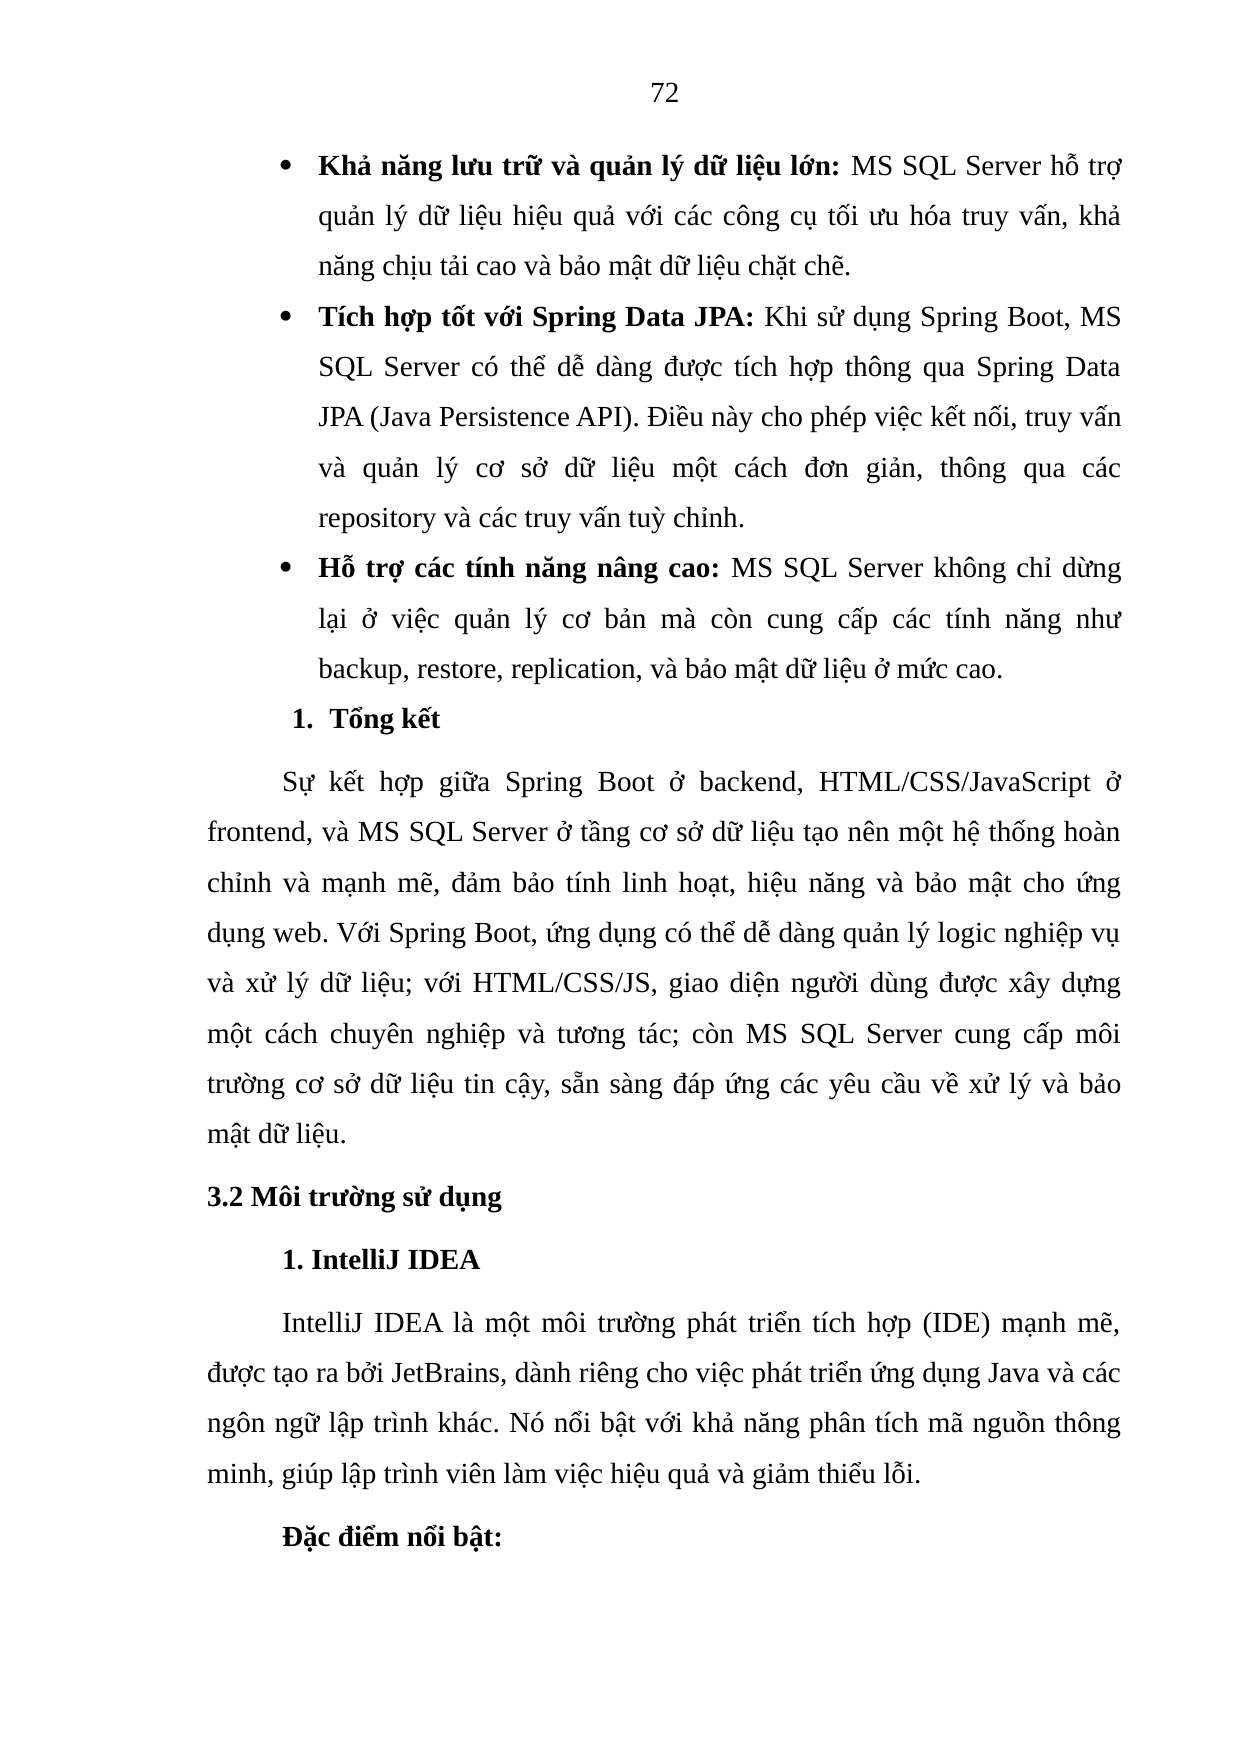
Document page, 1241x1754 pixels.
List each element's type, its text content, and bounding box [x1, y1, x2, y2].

list Tích hợp tốt với Spring Data JPA: Khi sử dụng Spring Boot, MS SQL Server có thể dễ dàng được tích hợp thông qua Spring Data JPA (Java Persistence API). Điều này cho phép việc kết nối, truy vấn và quản lý cơ sở dữ liệu một cách đơn giản, thông qua các repository và các truy vấn tuỳ chỉnh. [281, 299, 1122, 534]
text IntelliJ IDEA là một môi trường phát triển tích hợp (IDE) mạnh mẽ, được tạo ra bởi JetBrains, dành riêng cho việc phát triển ứng dụng Java và các ngôn ngữ lập trình khác. Nó nổi bật với khả năng phân tích mã nguồn thông minh, giúp lập trình viên làm việc hiệu quả và giảm thiểu lỗi. [207, 1305, 1122, 1489]
text Sự kết hợp giữa Spring Boot ở backend, HTML/CSS/JavaScript ở frontend, và MS SQL Server ở tầng cơ sở dữ liệu tạo nên một hệ thống hoàn chỉnh và mạnh mẽ, đảm bảo tính linh hoạt, hiệu năng và bảo mật cho ứng dụng web. Với Spring Boot, ứng dụng có thể dễ dàng quản lý logic nghiệp vụ và xử lý dữ liệu; với HTML/CSS/JS, giao diện người dùng được xây dựng một cách chuyên nghiệp và tương tác; còn MS SQL Server cung cấp môi trường cơ sở dữ liệu tin cậy, sẵn sàng đáp ứng các yêu cầu về xử lý và bảo mật dữ liệu. [207, 764, 1122, 1150]
list Hỗ trợ các tính năng nâng cao: MS SQL Server không chỉ dừng lại ở việc quản lý cơ bản mà còn cung cấp các tính năng như backup, restore, replication, và bảo mật dữ liệu ở mức cao. [281, 550, 1122, 685]
text 1. IntelliJ IDEA [207, 1242, 1122, 1276]
subtitle 3.2 Môi trường sử dụng [207, 1179, 1122, 1213]
list Tổng kết [292, 701, 1122, 735]
list Khả năng lưu trữ và quản lý dữ liệu lớn: MS SQL Server hỗ trợ quản lý dữ liệu hiệu quả với các công cụ tối ưu hóa truy vấn, khả năng chịu tải cao và bảo mật dữ liệu chặt chẽ. [281, 148, 1122, 282]
text Đặc điểm nổi bật: [207, 1519, 1122, 1552]
